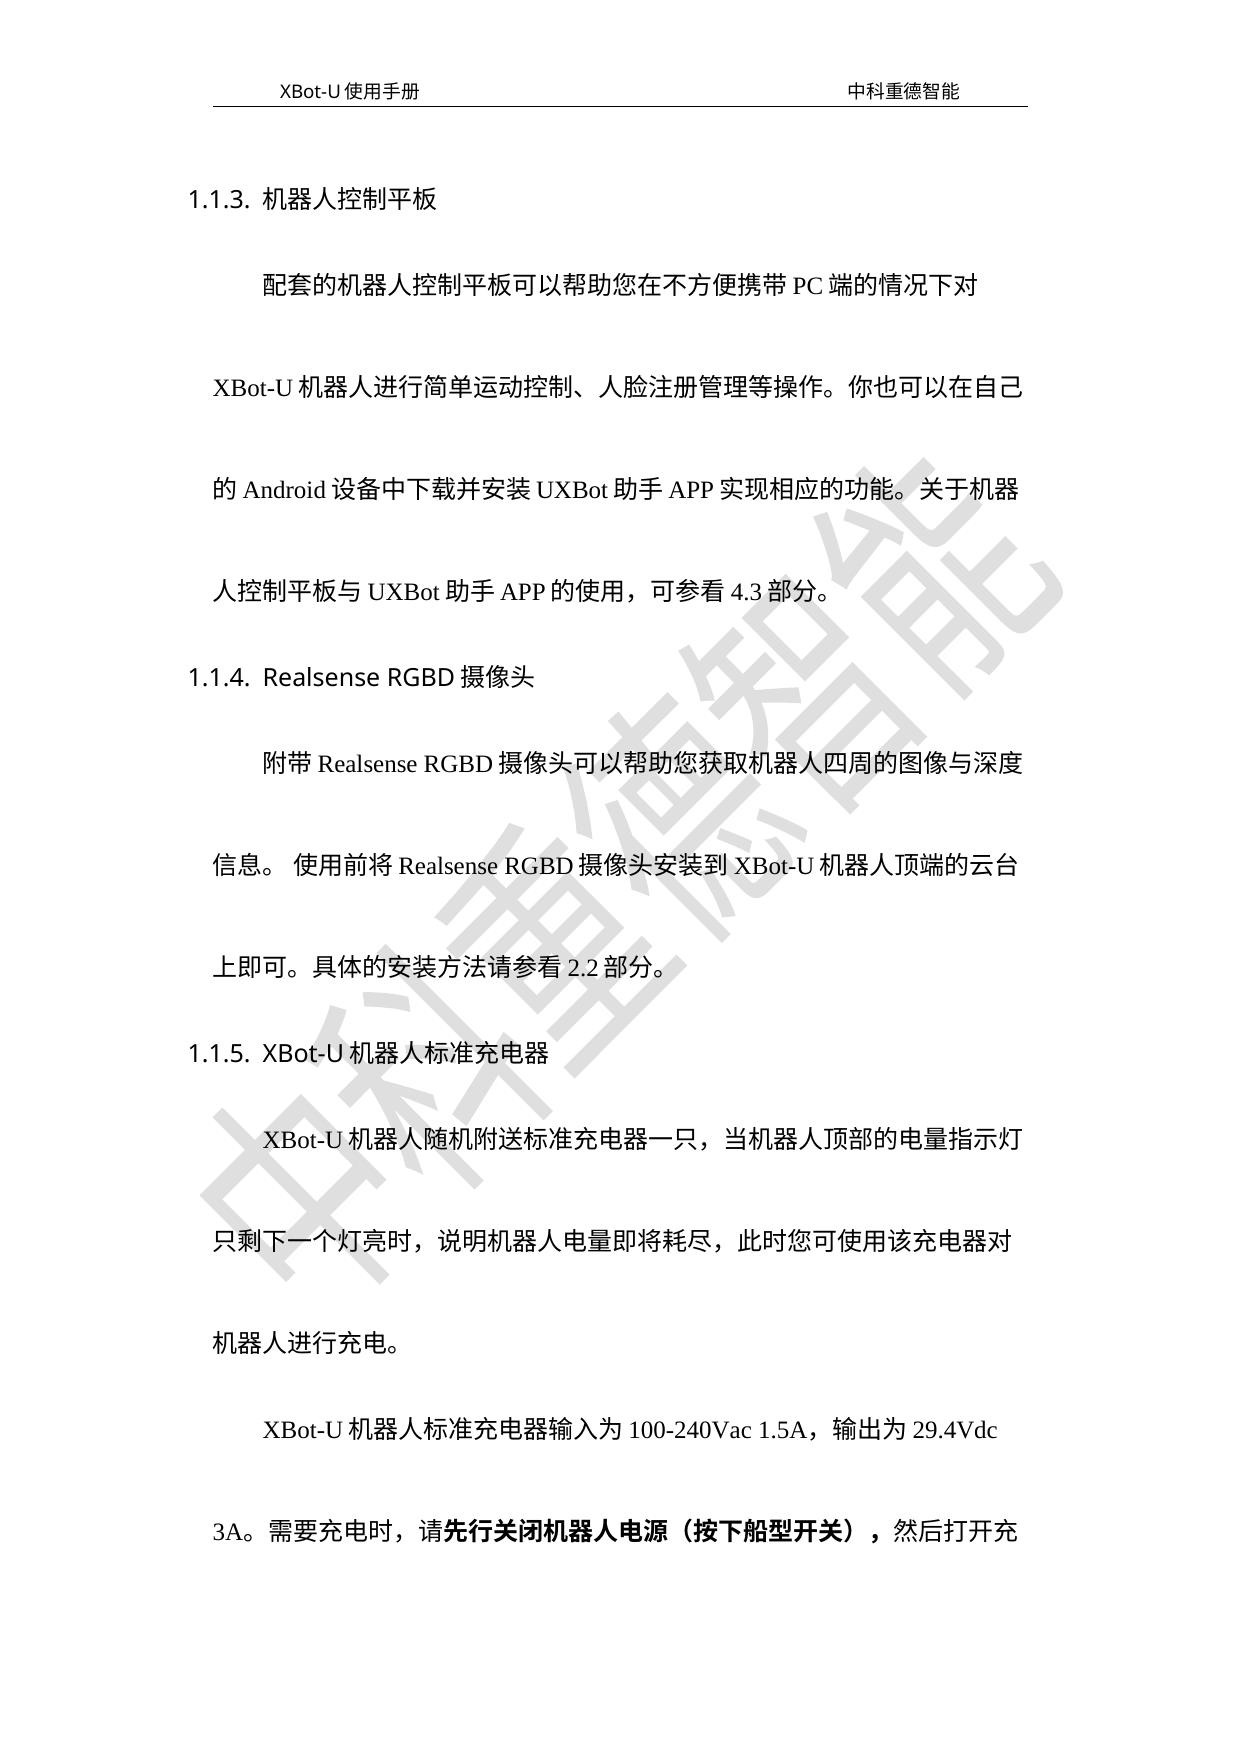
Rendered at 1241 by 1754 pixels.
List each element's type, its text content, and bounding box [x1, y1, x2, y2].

text 配套的机器人控制平板可以帮助您在不方便携带PC端的情况下对XBot-U机器人进行简单运动控制、人脸注册管理等操作。你也可以在自己的Android设备中下载并安装UXBot助手APP实现相应的功能。关于机器人控制平板与UXBot助手APP的使用，可参看4.3部分。 [212, 250, 1028, 623]
text XBot-U机器人随机附送标准充电器一只，当机器人顶部的电量指示灯只剩下一个灯亮时，说明机器人电量即将耗尽，此时您可使用该充电器对机器人进行充电。 [212, 1103, 1028, 1375]
subtitle XBot-U机器人标准充电器 [187, 1017, 1042, 1085]
subtitle Realsense RGBD摄像头 [187, 642, 1042, 709]
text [212, 1393, 1028, 1563]
subtitle 机器人控制平板 [187, 164, 1042, 232]
text 附带Realsense RGBD摄像头可以帮助您获取机器人四周的图像与深度信息。 使用前将Realsense RGBD摄像头安装到XBot-U机器人顶端的云台上即可。具体的安装方法请参看2.2部分。 [212, 728, 1028, 999]
